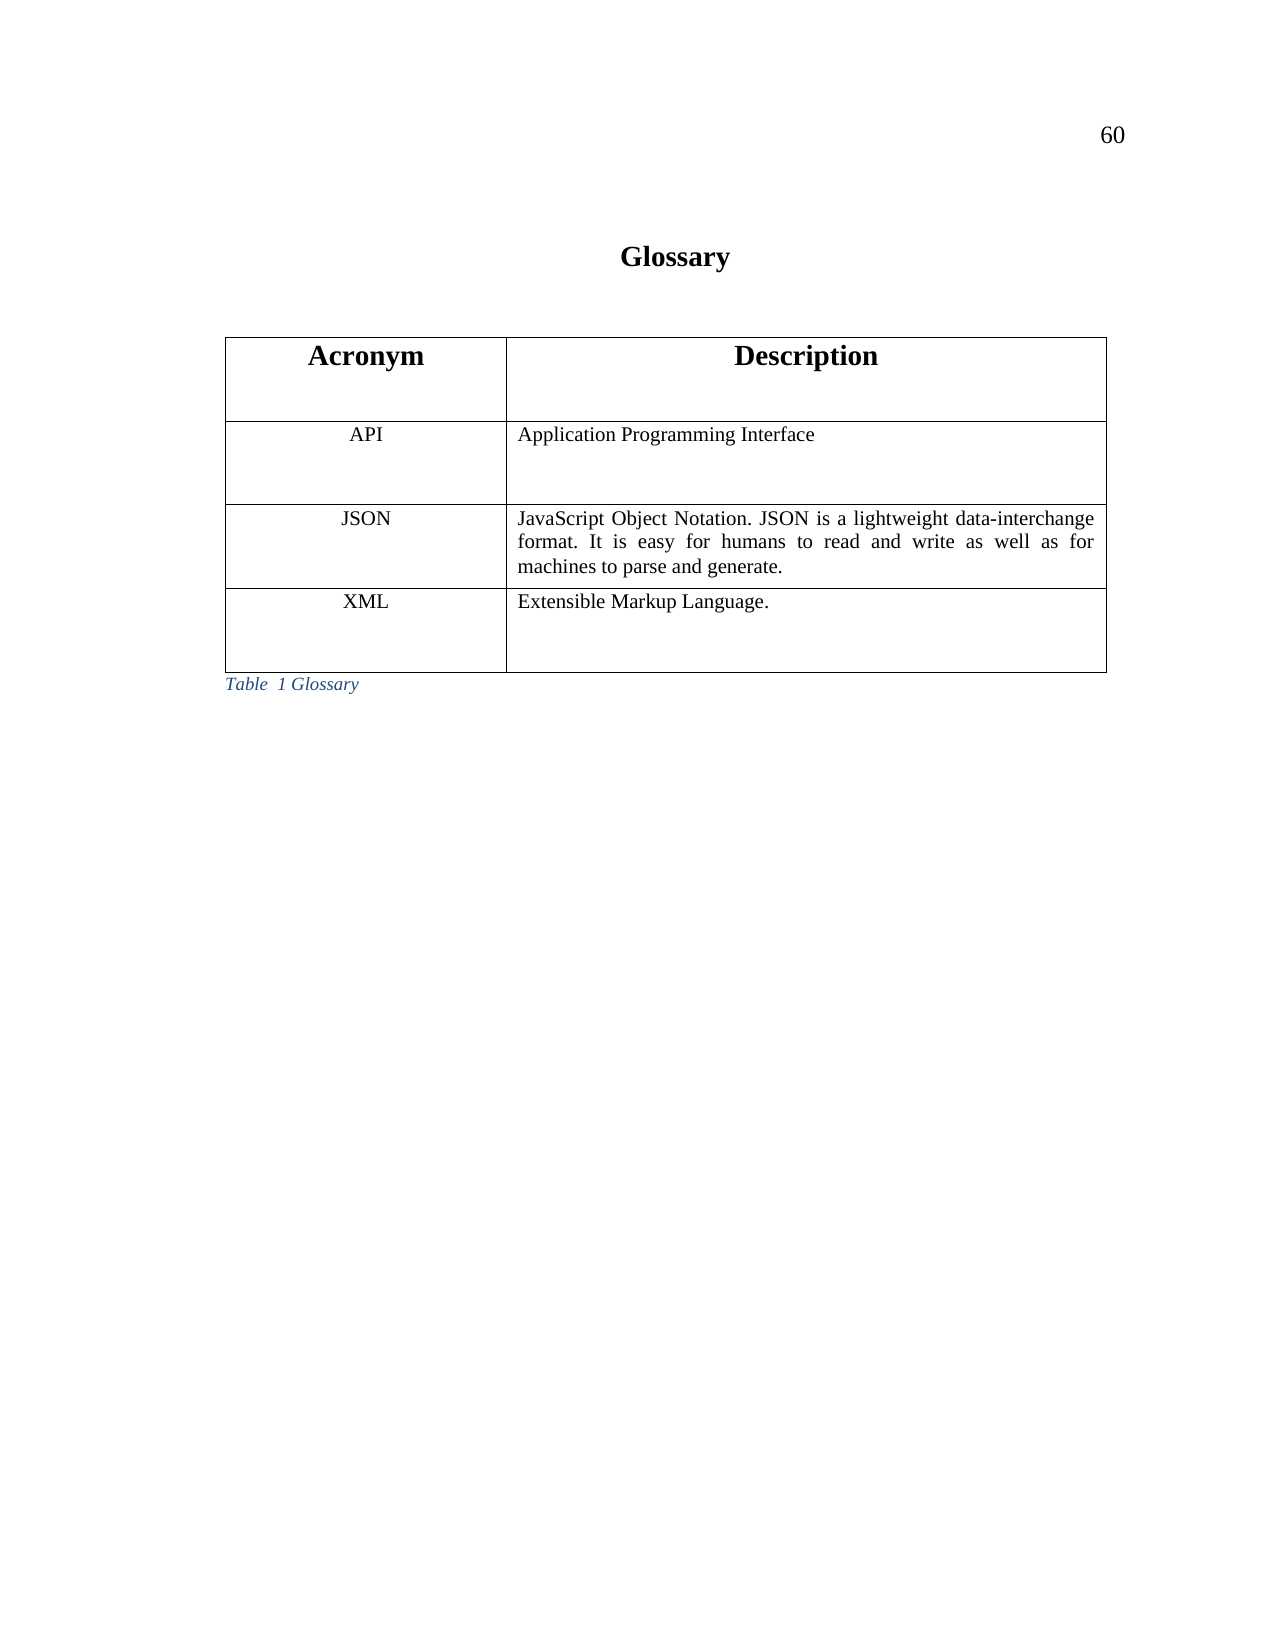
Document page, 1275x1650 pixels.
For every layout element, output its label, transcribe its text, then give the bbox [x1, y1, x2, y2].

table_cell XML [226, 589, 506, 672]
table_cell JSON [226, 505, 506, 588]
table_cell JavaScript Object Notation. JSON is a lightweight data-interchange format. It is easy for humans to read and write as well as for machines to parse and generate. [507, 505, 1106, 588]
subtitle Glossary [225, 220, 1125, 278]
table_cell Extensible Markup Language. [507, 589, 1106, 672]
table_cell Application Programming Interface [507, 422, 1106, 504]
table_header Description [507, 338, 1106, 421]
table_cell API [226, 422, 506, 504]
table_header Acronym [226, 338, 506, 421]
